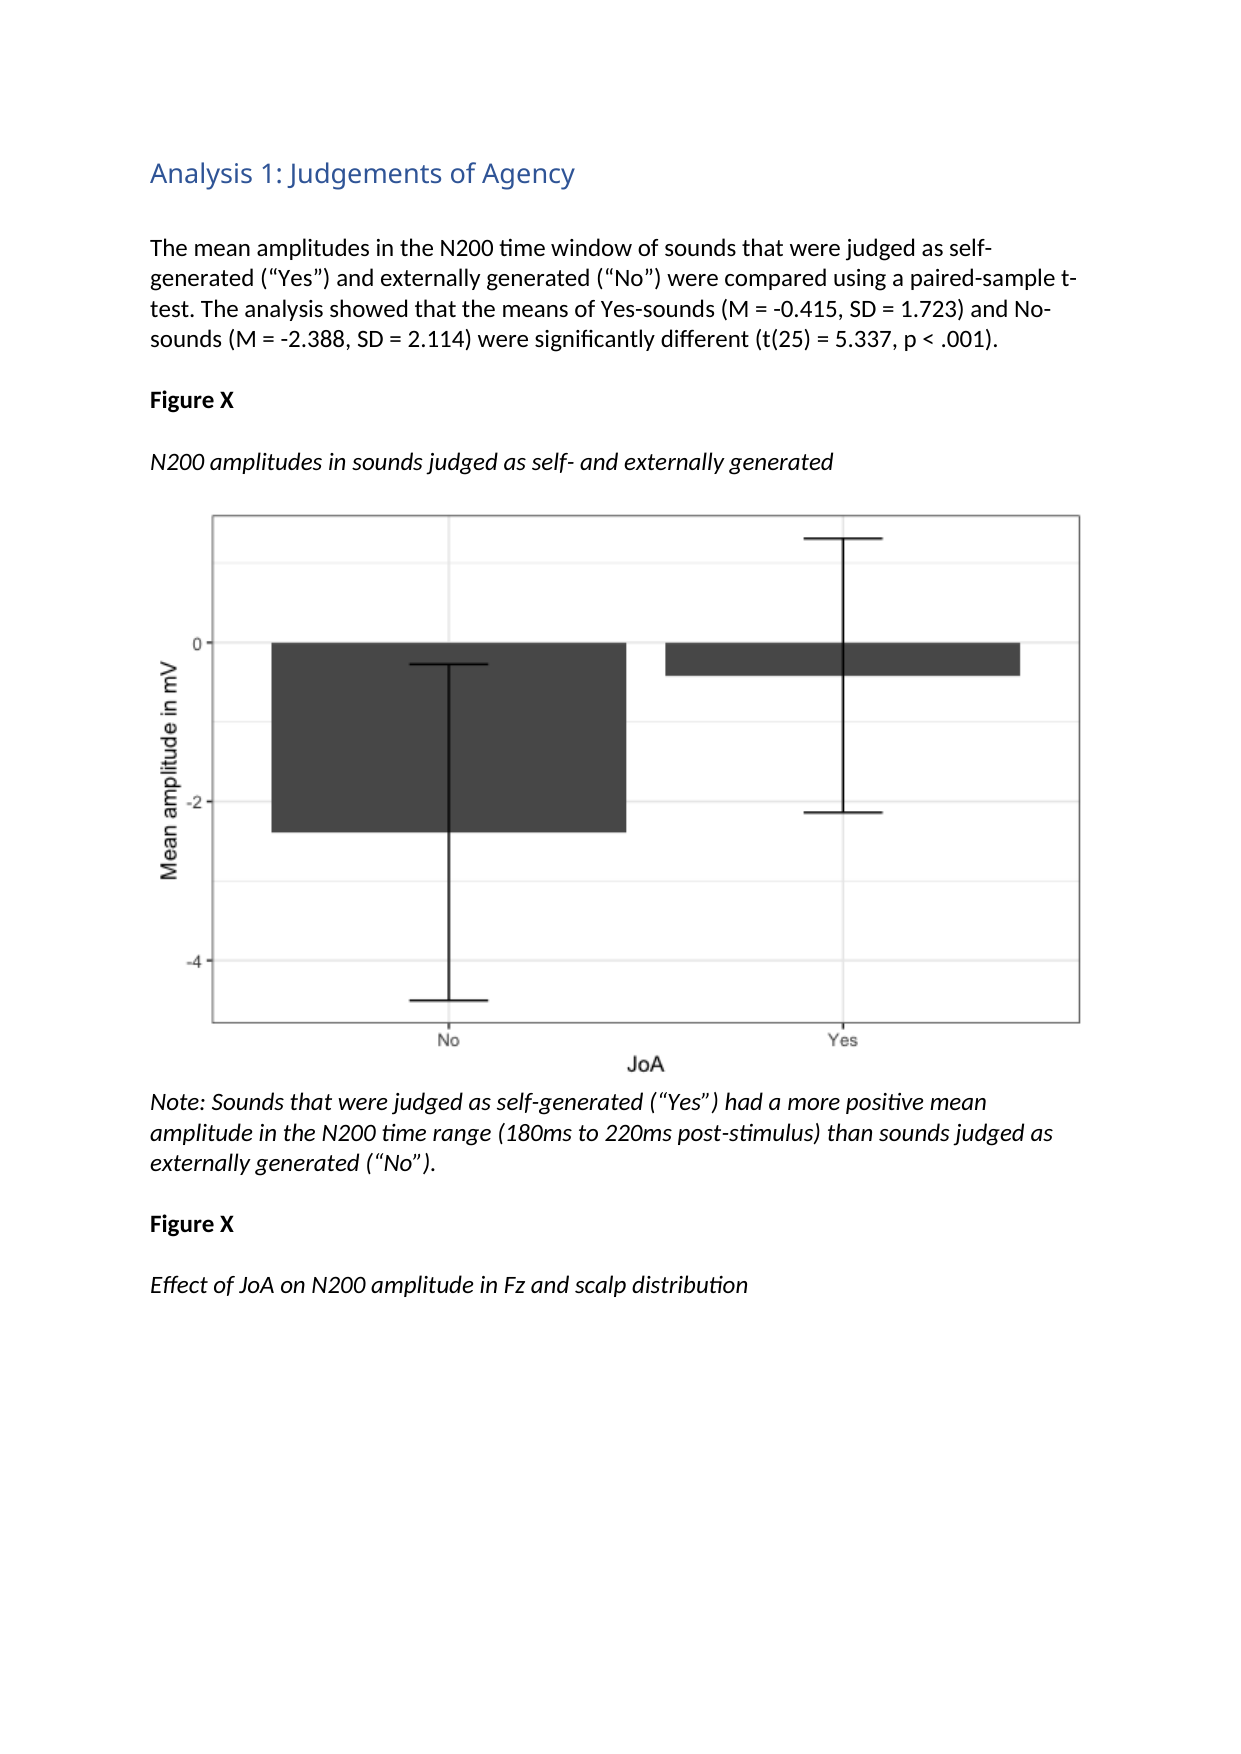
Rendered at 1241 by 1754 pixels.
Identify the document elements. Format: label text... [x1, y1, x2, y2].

subtitle Analysis 1: Judgements of Agency [150, 154, 1090, 191]
text Note: Sounds that were judged as self-generated (“Yes”) had a more positive mean amplitude in the N200 time range (180ms to 220ms post-stimulus) than sounds judged as externally generated (“No”). [150, 1087, 1090, 1178]
picture [150, 506, 1091, 1087]
text Figure X [150, 1209, 1090, 1239]
text N200 amplitudes in sounds judged as self- and externally generated [150, 446, 1090, 476]
text Effect of JoA on N200 amplitude in Fz and scalp distribution [150, 1270, 1090, 1300]
text The mean amplitudes in the N200 time window of sounds that were judged as self-generated (“Yes”) and externally generated (“No”) were compared using a paired-sample t-test. The analysis showed that the means of Yes-sounds (M = -0.415, SD = 1.723) and No-sounds (M = -2.388, SD = 2.114) were significantly different (t(25) = 5.337, p < .001). [150, 232, 1090, 354]
text Figure X [150, 385, 1090, 415]
